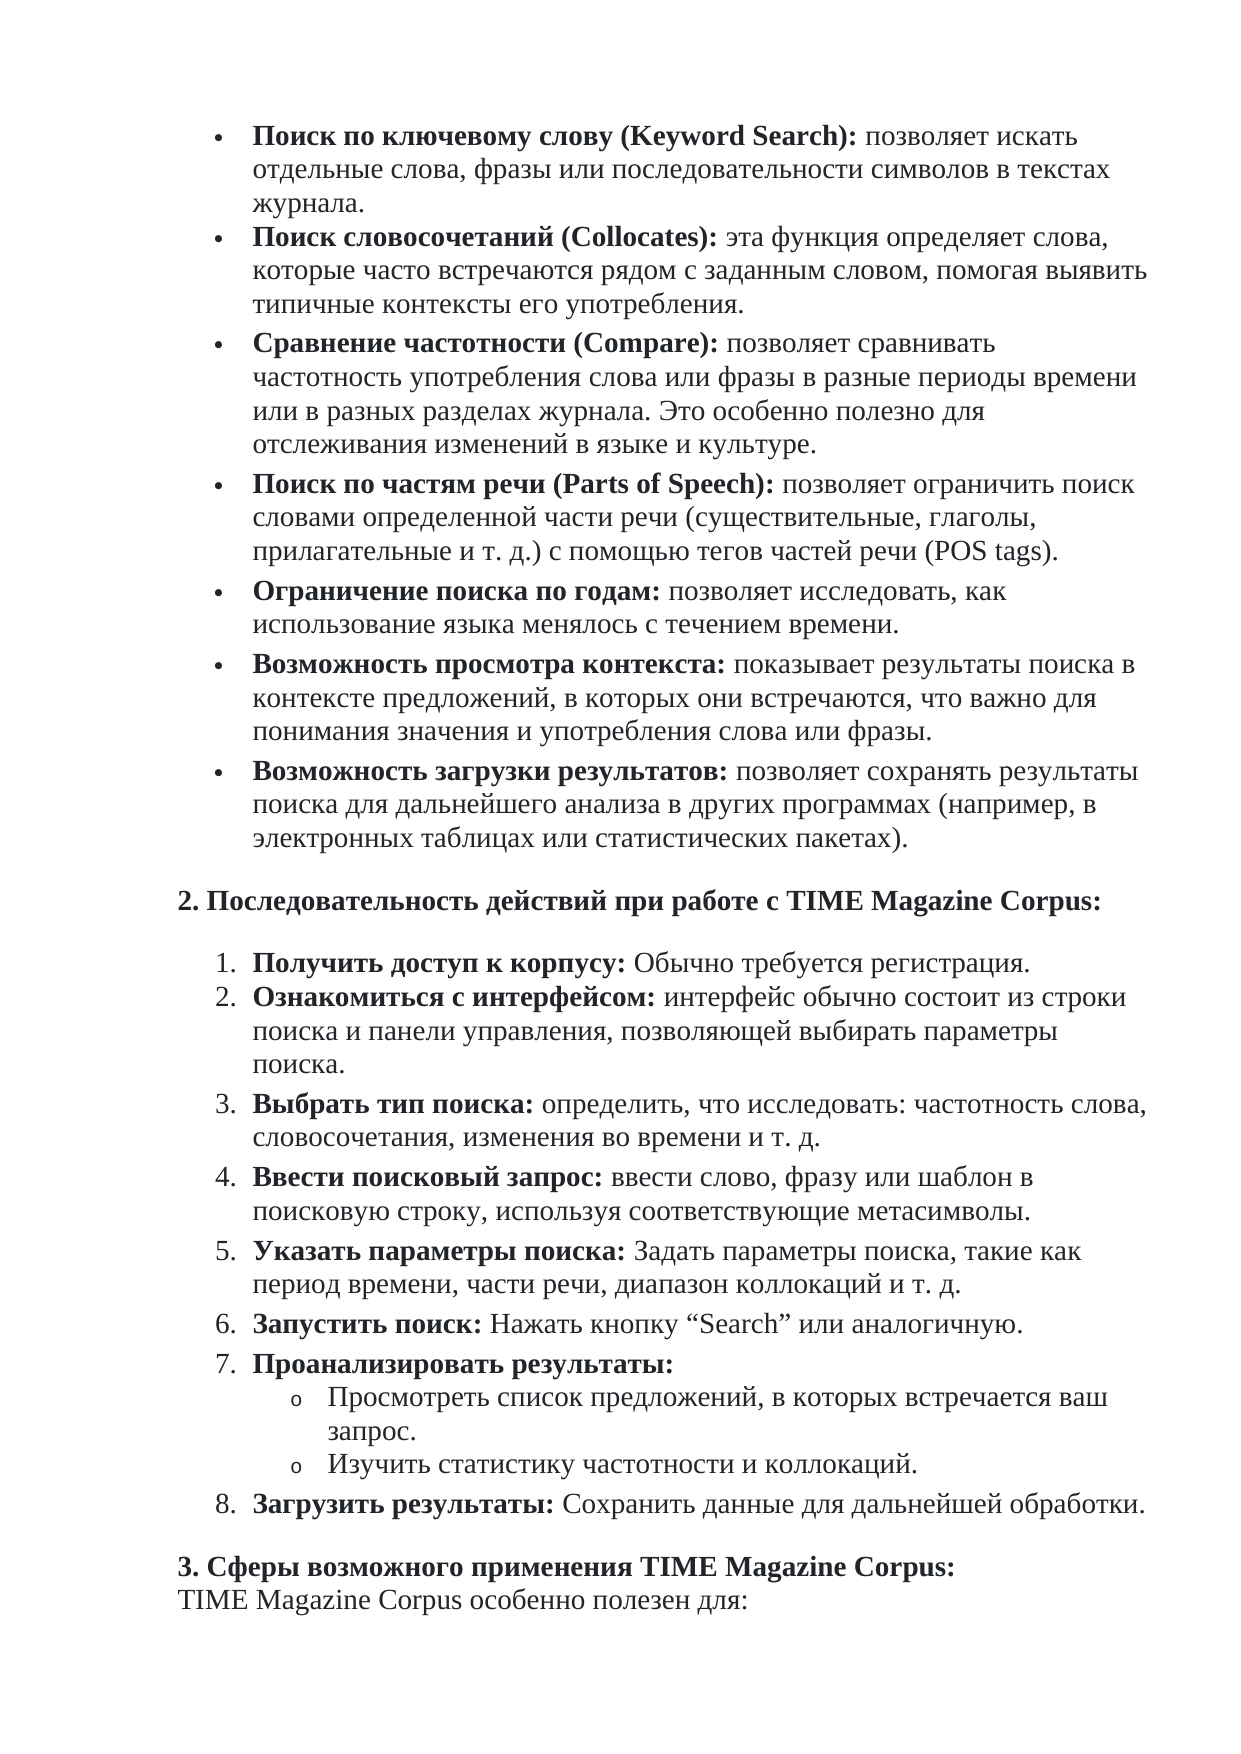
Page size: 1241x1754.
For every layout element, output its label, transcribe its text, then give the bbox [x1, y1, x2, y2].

list Проанализировать результаты: [215, 1346, 1152, 1379]
list Ознакомиться с интерфейсом: интерфейс обычно состоит из строки поиска и панели управления, позволяющей выбирать параметры поиска. [215, 979, 1152, 1080]
list Запустить поиск: Нажать кнопку “Search” или аналогичную. [215, 1306, 1152, 1339]
list Получить доступ к корпусу: Обычно требуется регистрация. [215, 946, 1152, 979]
list Поиск по частям речи (Parts of Speech): позволяет ограничить поиск словами определенной части речи (существительные, глаголы, прилагательные и т. д.) с помощью тегов частей речи (POS tags). [215, 466, 1152, 567]
list Ввести поисковый запрос: ввести слово, фразу или шаблон в поисковую строку, используя соответствующие метасимволы. [215, 1159, 1152, 1226]
list Поиск по ключевому слову (Keyword Search): позволяет искать отдельные слова, фразы или последовательности символов в текстах журнала. [215, 118, 1152, 219]
list Изучить статистику частотности и коллокаций. [290, 1446, 1152, 1480]
list Поиск словосочетаний (Collocates): эта функция определяет слова, которые часто встречаются рядом с заданным словом, помогая выявить типичные контексты его употребления. [215, 219, 1152, 319]
text 3. Сферы возможного применения TIME Magazine Corpus: [177, 1549, 1152, 1582]
list Сравнение частотности (Compare): позволяет сравнивать частотность употребления слова или фразы в разные периоды времени или в разных разделах журнала. Это особенно полезно для отслеживания изменений в языке и культуре. [215, 326, 1152, 460]
list Ограничение поиска по годам: позволяет исследовать, как использование языка менялось с течением времени. [215, 573, 1152, 640]
list Возможность просмотра контекста: показывает результаты поиска в контексте предложений, в которых они встречаются, что важно для понимания значения и употребления слова или фразы. [215, 646, 1152, 747]
text TIME Magazine Corpus особенно полезен для: [177, 1582, 1152, 1616]
list Возможность загрузки результатов: позволяет сохранять результаты поиска для дальнейшего анализа в других программах (например, в электронных таблицах или статистических пакетах). [215, 753, 1152, 854]
list Выбрать тип поиска: определить, что исследовать: частотность слова, словосочетания, изменения во времени и т. д. [215, 1086, 1152, 1153]
text 2. Последовательность действий при работе с TIME Magazine Corpus: [177, 883, 1152, 916]
list Загрузить результаты: Сохранить данные для дальнейшей обработки. [215, 1486, 1152, 1520]
list Просмотреть список предложений, в которых встречается ваш запрос. [290, 1379, 1152, 1446]
list Указать параметры поиска: Задать параметры поиска, такие как период времени, части речи, диапазон коллокаций и т. д. [215, 1233, 1152, 1300]
